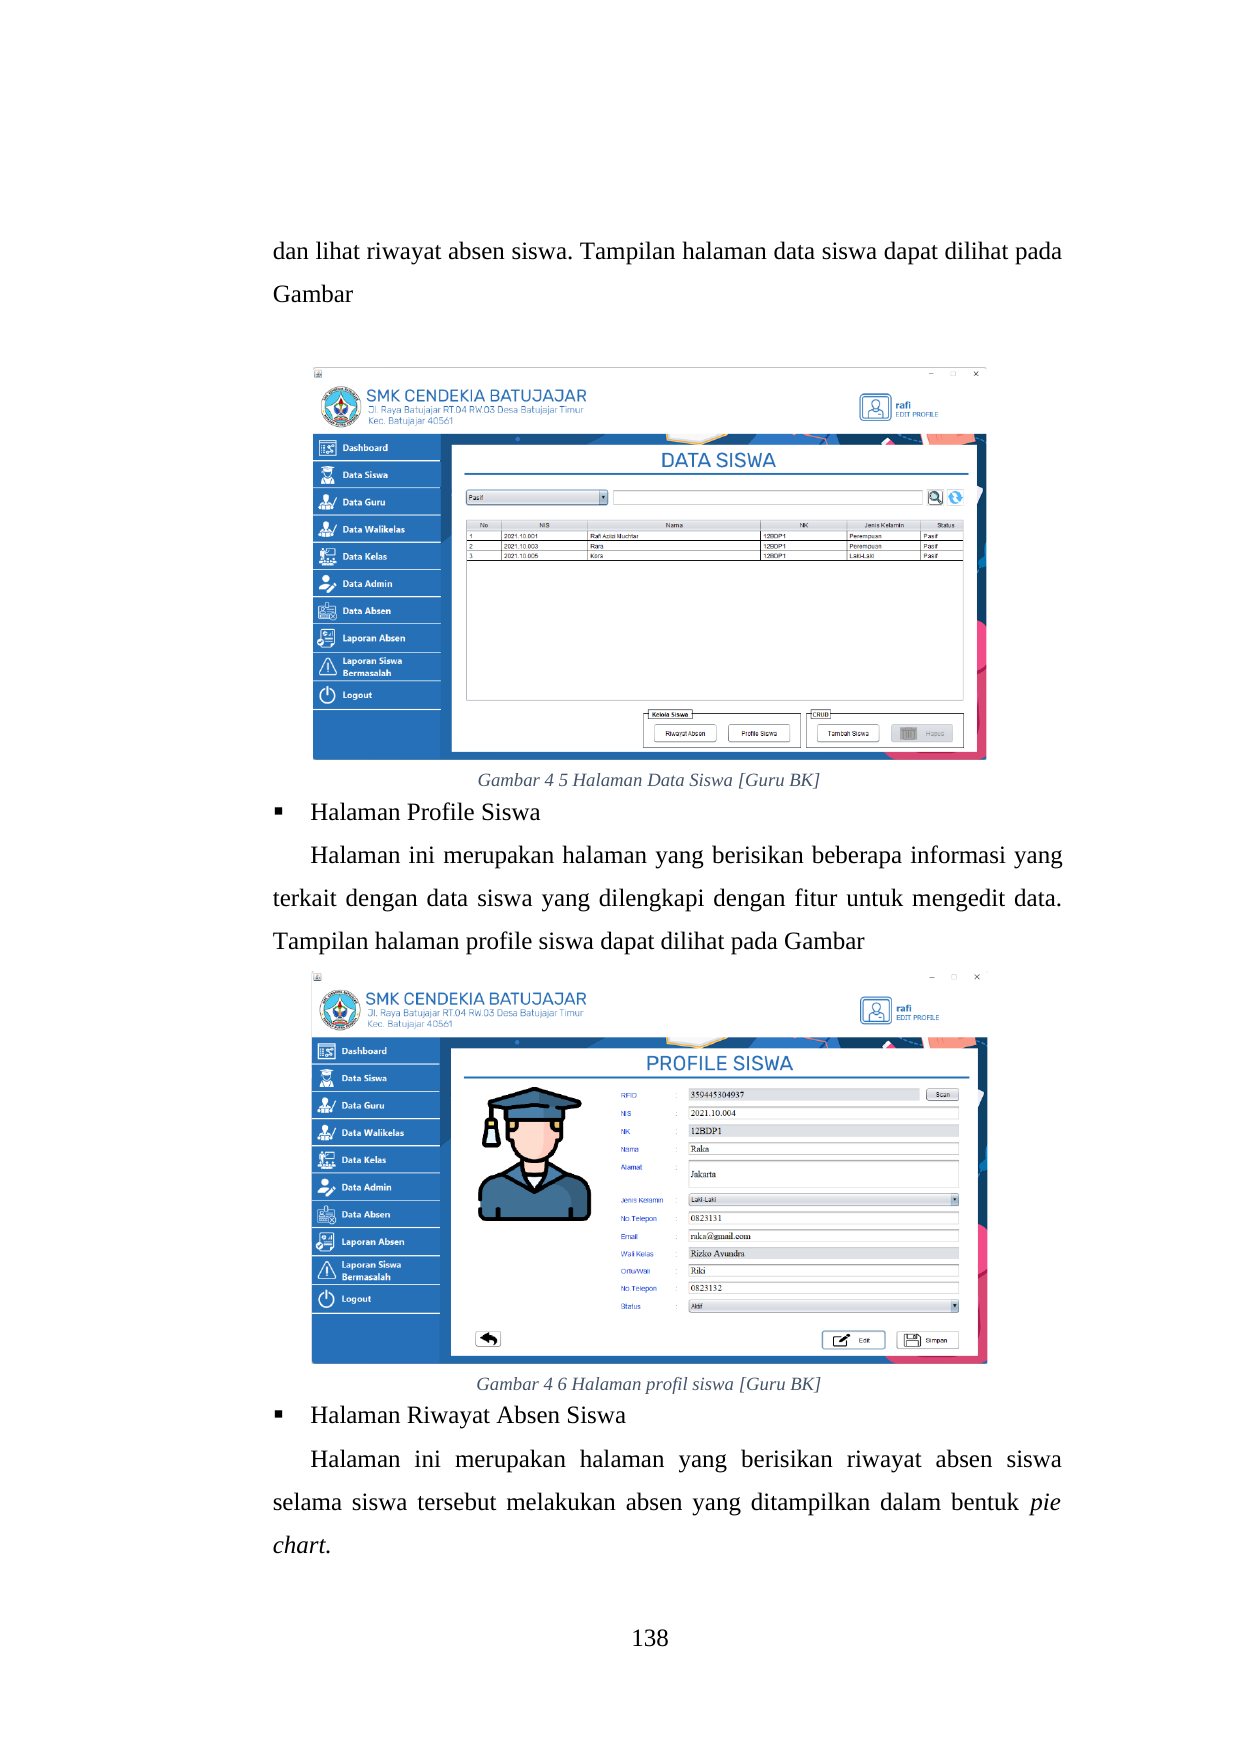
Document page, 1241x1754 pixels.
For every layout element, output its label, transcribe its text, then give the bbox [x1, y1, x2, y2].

text Halaman ini merupakan halaman yang berisikan riwayat absen siswa selama siswa tersebut melakukan absen yang ditampilkan dalam bentuk pie chart. [273, 1444, 1063, 1559]
picture [311, 971, 988, 1364]
text Halaman ini merupakan halaman yang berisikan beberapa informasi yang terkait dengan data siswa yang dilengkapi dengan fitur untuk mengedit data. Tampilan halaman profile siswa dapat dilihat pada Gambar [273, 840, 1063, 955]
picture [313, 367, 987, 760]
list Halaman Riwayat Absen Siswa [273, 1401, 1063, 1429]
list Halaman Profile Siswa [273, 797, 1063, 826]
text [273, 236, 1063, 308]
